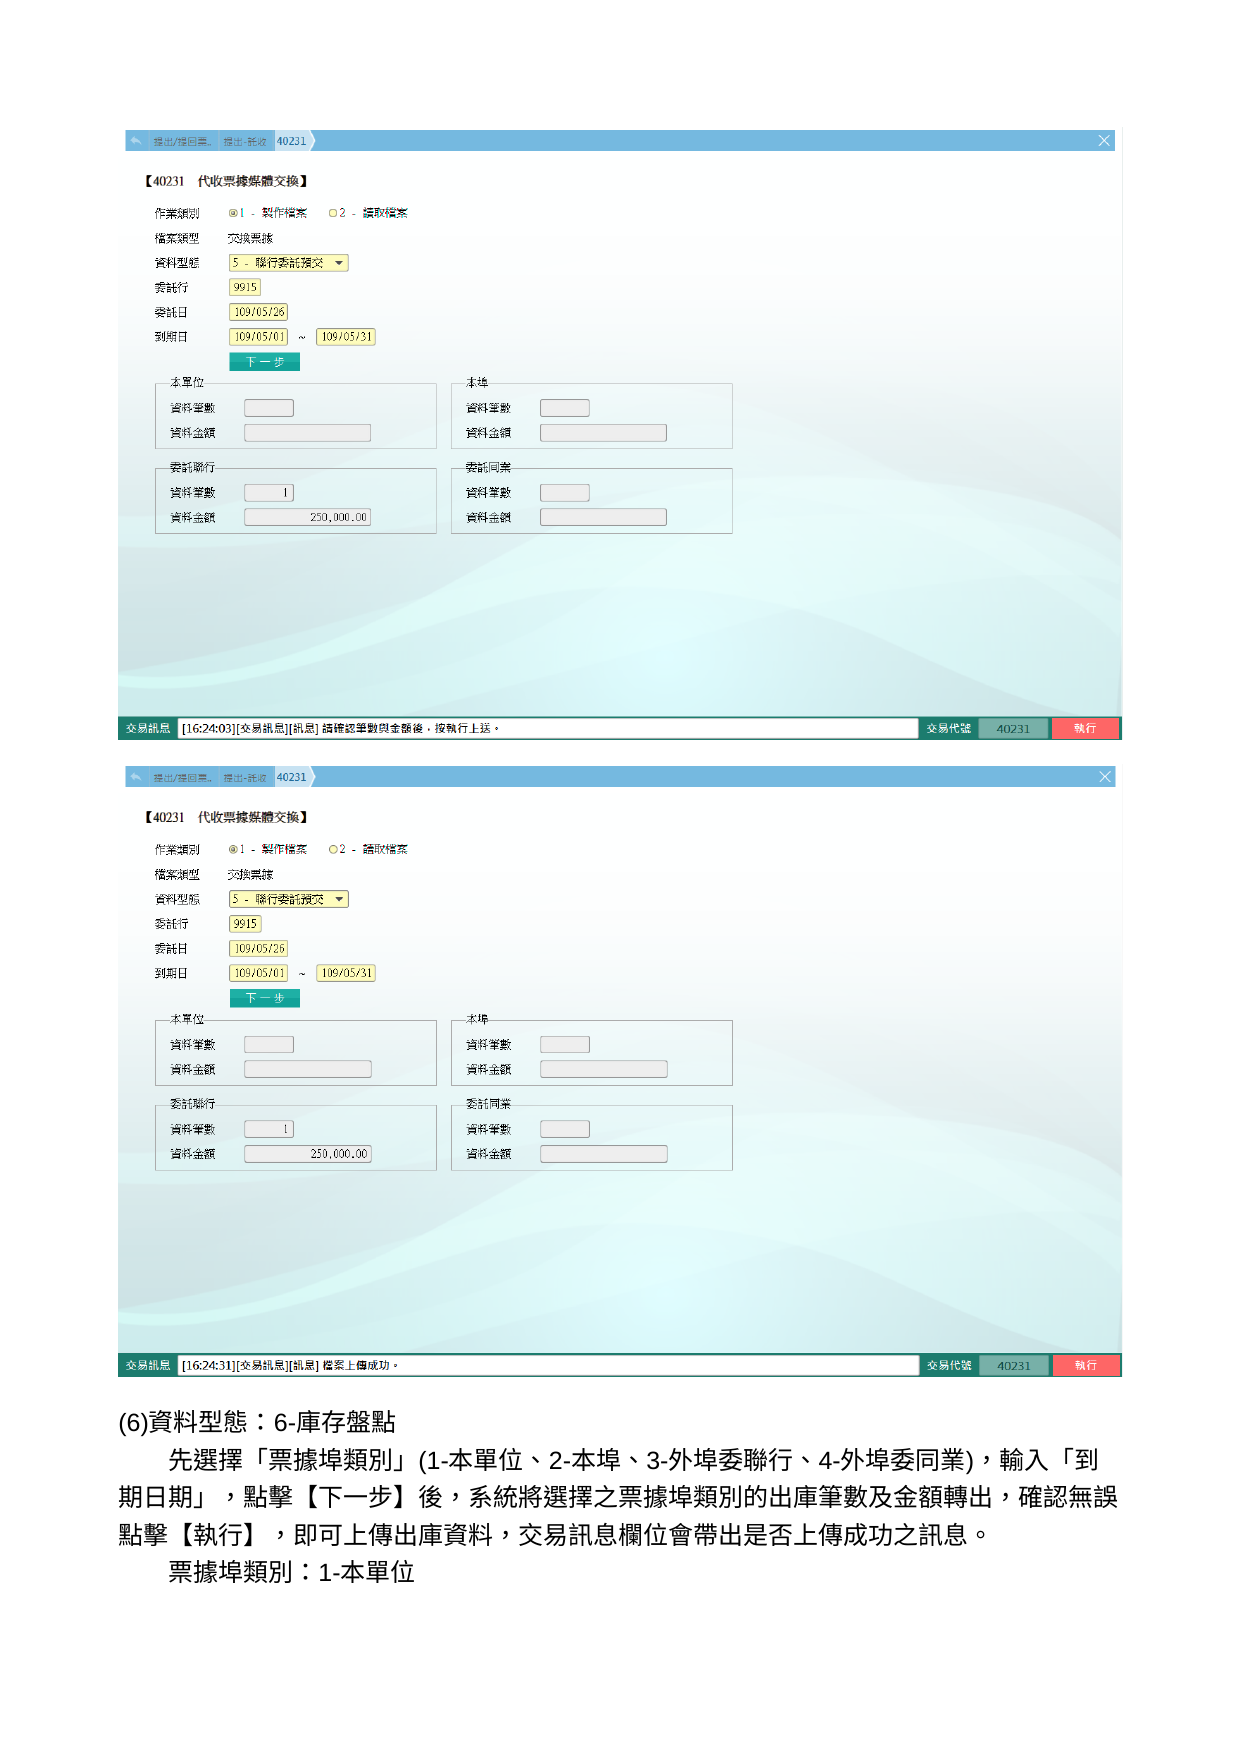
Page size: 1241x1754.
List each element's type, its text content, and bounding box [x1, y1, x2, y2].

picture [118, 127, 1123, 740]
picture [118, 764, 1123, 1377]
text 票據埠類別：1-本單位 [118, 1552, 1122, 1589]
text 先選擇「票據埠類別」(1-本單位、2-本埠、3-外埠委聯行、4-外埠委同業)，輸入「到期日期」，點擊【下一步】後，系統將選擇之票據埠類別的出庫筆數及金額轉出，確認無誤點擊【執行】，即可上傳出庫資料，交易訊息欄位會帶出是否上傳成功之訊息。 [118, 1439, 1122, 1552]
text (6)資料型態：6-庫存盤點 [118, 1402, 1122, 1439]
